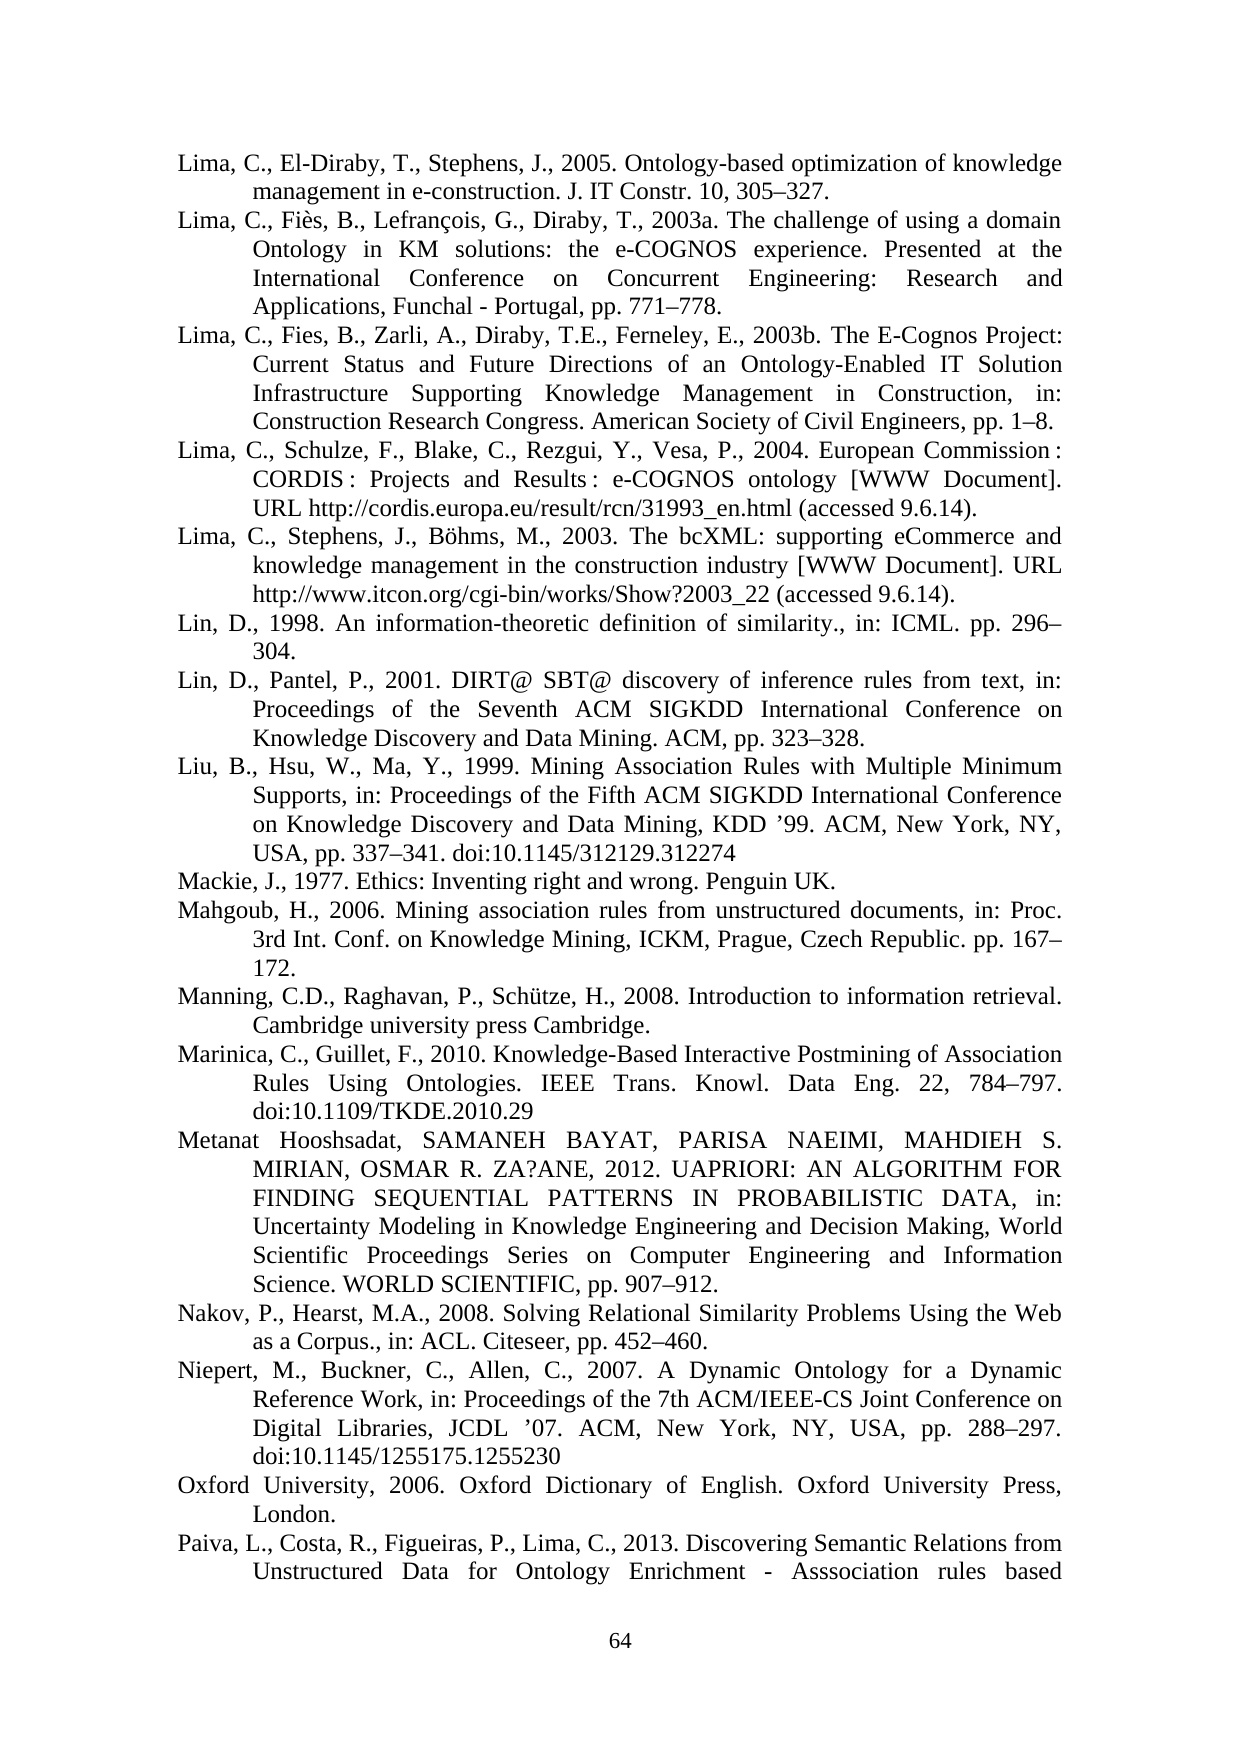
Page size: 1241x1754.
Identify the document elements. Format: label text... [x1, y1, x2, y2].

text Niepert, M., Buckner, C., Allen, C., 2007. A Dynamic Ontology for a Dynamic Reference Work, in: Proceedings of the 7th ACM/IEEE-CS Joint Conference on Digital Libraries, JCDL ’07. ACM, New York, NY, USA, pp. 288–297. doi:10.1145/1255175.1255230 [177, 1355, 1063, 1470]
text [177, 1528, 1063, 1585]
text Nakov, P., Hearst, M.A., 2008. Solving Relational Similarity Problems Using the Web as a Corpus., in: ACL. Citeseer, pp. 452–460. [177, 1298, 1063, 1355]
text Lima, C., Schulze, F., Blake, C., Rezgui, Y., Vesa, P., 2004. European Commission : CORDIS : Projects and Results : e-COGNOS ontology [WWW Document]. URL http://cordis.europa.eu/result/rcn/31993_en.html (accessed 9.6.14). [177, 435, 1063, 521]
text Mahgoub, H., 2006. Mining association rules from unstructured documents, in: Proc. 3rd Int. Conf. on Knowledge Mining, ICKM, Prague, Czech Republic. pp. 167–172. [177, 895, 1063, 981]
text Lin, D., Pantel, P., 2001. DIRT@ SBT@ discovery of inference rules from text, in: Proceedings of the Seventh ACM SIGKDD International Conference on Knowledge Discovery and Data Mining. ACM, pp. 323–328. [177, 665, 1063, 751]
text Metanat Hooshsadat, SAMANEH BAYAT, PARISA NAEIMI, MAHDIEH S. MIRIAN, OSMAR R. ZA?ANE, 2012. UAPRIORI: AN ALGORITHM FOR FINDING SEQUENTIAL PATTERNS IN PROBABILISTIC DATA, in: Uncertainty Modeling in Knowledge Engineering and Decision Making, World Scientific Proceedings Series on Computer Engineering and Information Science. WORLD SCIENTIFIC, pp. 907–912. [177, 1125, 1063, 1298]
text Lima, C., El-Diraby, T., Stephens, J., 2005. Ontology-based optimization of knowledge management in e-construction. J. IT Constr. 10, 305–327. [177, 148, 1063, 205]
text Lima, C., Stephens, J., Böhms, M., 2003. The bcXML: supporting eCommerce and knowledge management in the construction industry [WWW Document]. URL http://www.itcon.org/cgi-bin/works/Show?2003_22 (accessed 9.6.14). [177, 521, 1063, 608]
text Oxford University, 2006. Oxford Dictionary of English. Oxford University Press, London. [177, 1470, 1063, 1528]
text Lima, C., Fies, B., Zarli, A., Diraby, T.E., Ferneley, E., 2003b. The E-Cognos Project: Current Status and Future Directions of an Ontology-Enabled IT Solution Infrastructure Supporting Knowledge Management in Construction, in: Construction Research Congress. American Society of Civil Engineers, pp. 1–8. [177, 320, 1063, 435]
text Lima, C., Fiès, B., Lefrançois, G., Diraby, T., 2003a. The challenge of using a domain Ontology in KM solutions: the e-COGNOS experience. Presented at the International Conference on Concurrent Engineering: Research and Applications, Funchal - Portugal, pp. 771–778. [177, 205, 1063, 320]
text Liu, B., Hsu, W., Ma, Y., 1999. Mining Association Rules with Multiple Minimum Supports, in: Proceedings of the Fifth ACM SIGKDD International Conference on Knowledge Discovery and Data Mining, KDD ’99. ACM, New York, NY, USA, pp. 337–341. doi:10.1145/312129.312274 [177, 751, 1063, 866]
text Manning, C.D., Raghavan, P., Schütze, H., 2008. Introduction to information retrieval. Cambridge university press Cambridge. [177, 981, 1063, 1039]
text Marinica, C., Guillet, F., 2010. Knowledge-Based Interactive Postmining of Association Rules Using Ontologies. IEEE Trans. Knowl. Data Eng. 22, 784–797. doi:10.1109/TKDE.2010.29 [177, 1039, 1063, 1125]
text Mackie, J., 1977. Ethics: Inventing right and wrong. Penguin UK. [177, 866, 1063, 895]
text Lin, D., 1998. An information-theoretic definition of similarity., in: ICML. pp. 296–304. [177, 608, 1063, 665]
